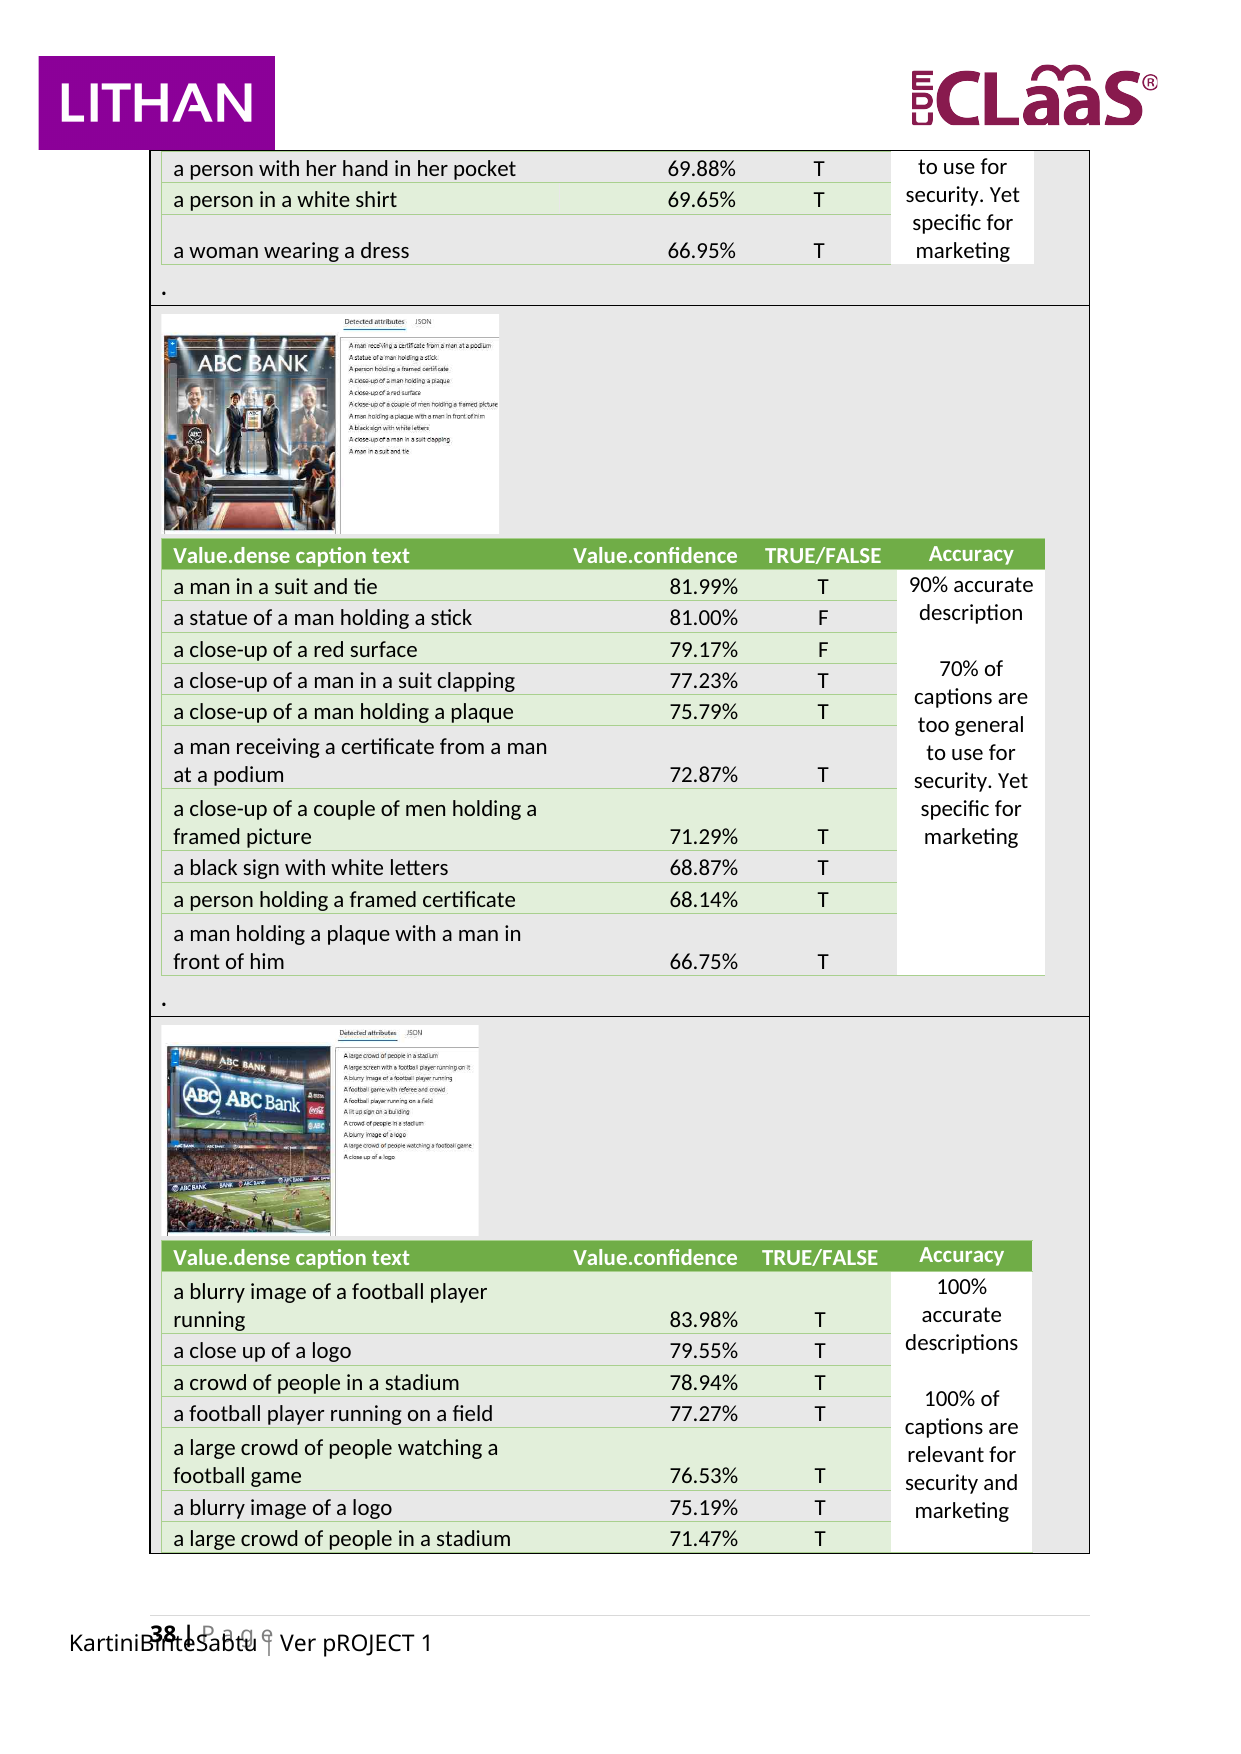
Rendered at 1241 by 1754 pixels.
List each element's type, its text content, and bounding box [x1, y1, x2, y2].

picture [38, 56, 275, 150]
picture [911, 64, 1158, 126]
table_cell . [151, 151, 1089, 305]
table_cell . [151, 1017, 1089, 1553]
picture [161, 1025, 479, 1236]
table_cell . [151, 306, 1089, 1016]
picture [161, 314, 500, 534]
